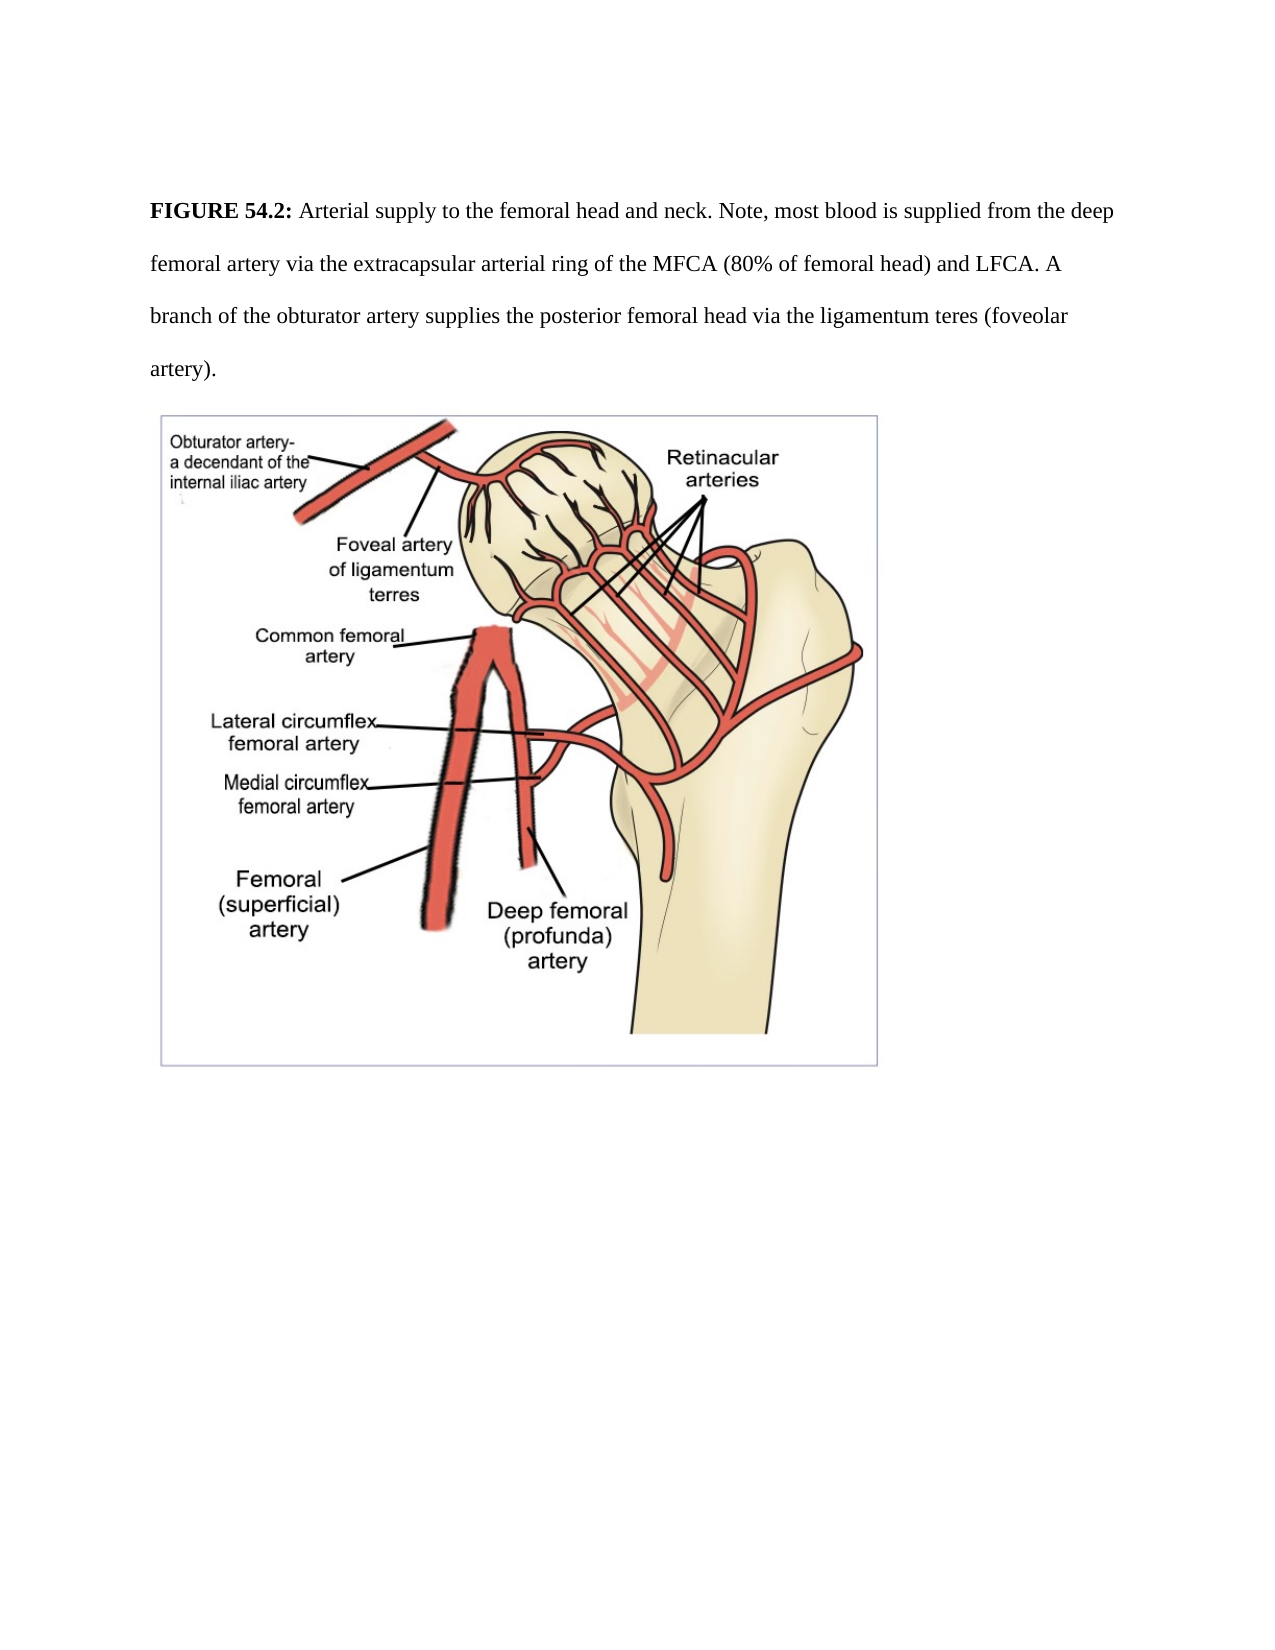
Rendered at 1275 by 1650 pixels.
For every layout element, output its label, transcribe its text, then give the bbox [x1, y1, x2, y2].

text FIGURE 54.2: Arterial supply to the femoral head and neck. Note, most blood is supplied from the deep femoral artery via the extracapsular arterial ring of the MFCA (80% of femoral head) and LFCA. A branch of the obturator artery supplies the posterior femoral head via the ligamentum teres (foveolar artery). [150, 197, 1125, 381]
picture [150, 407, 884, 1075]
